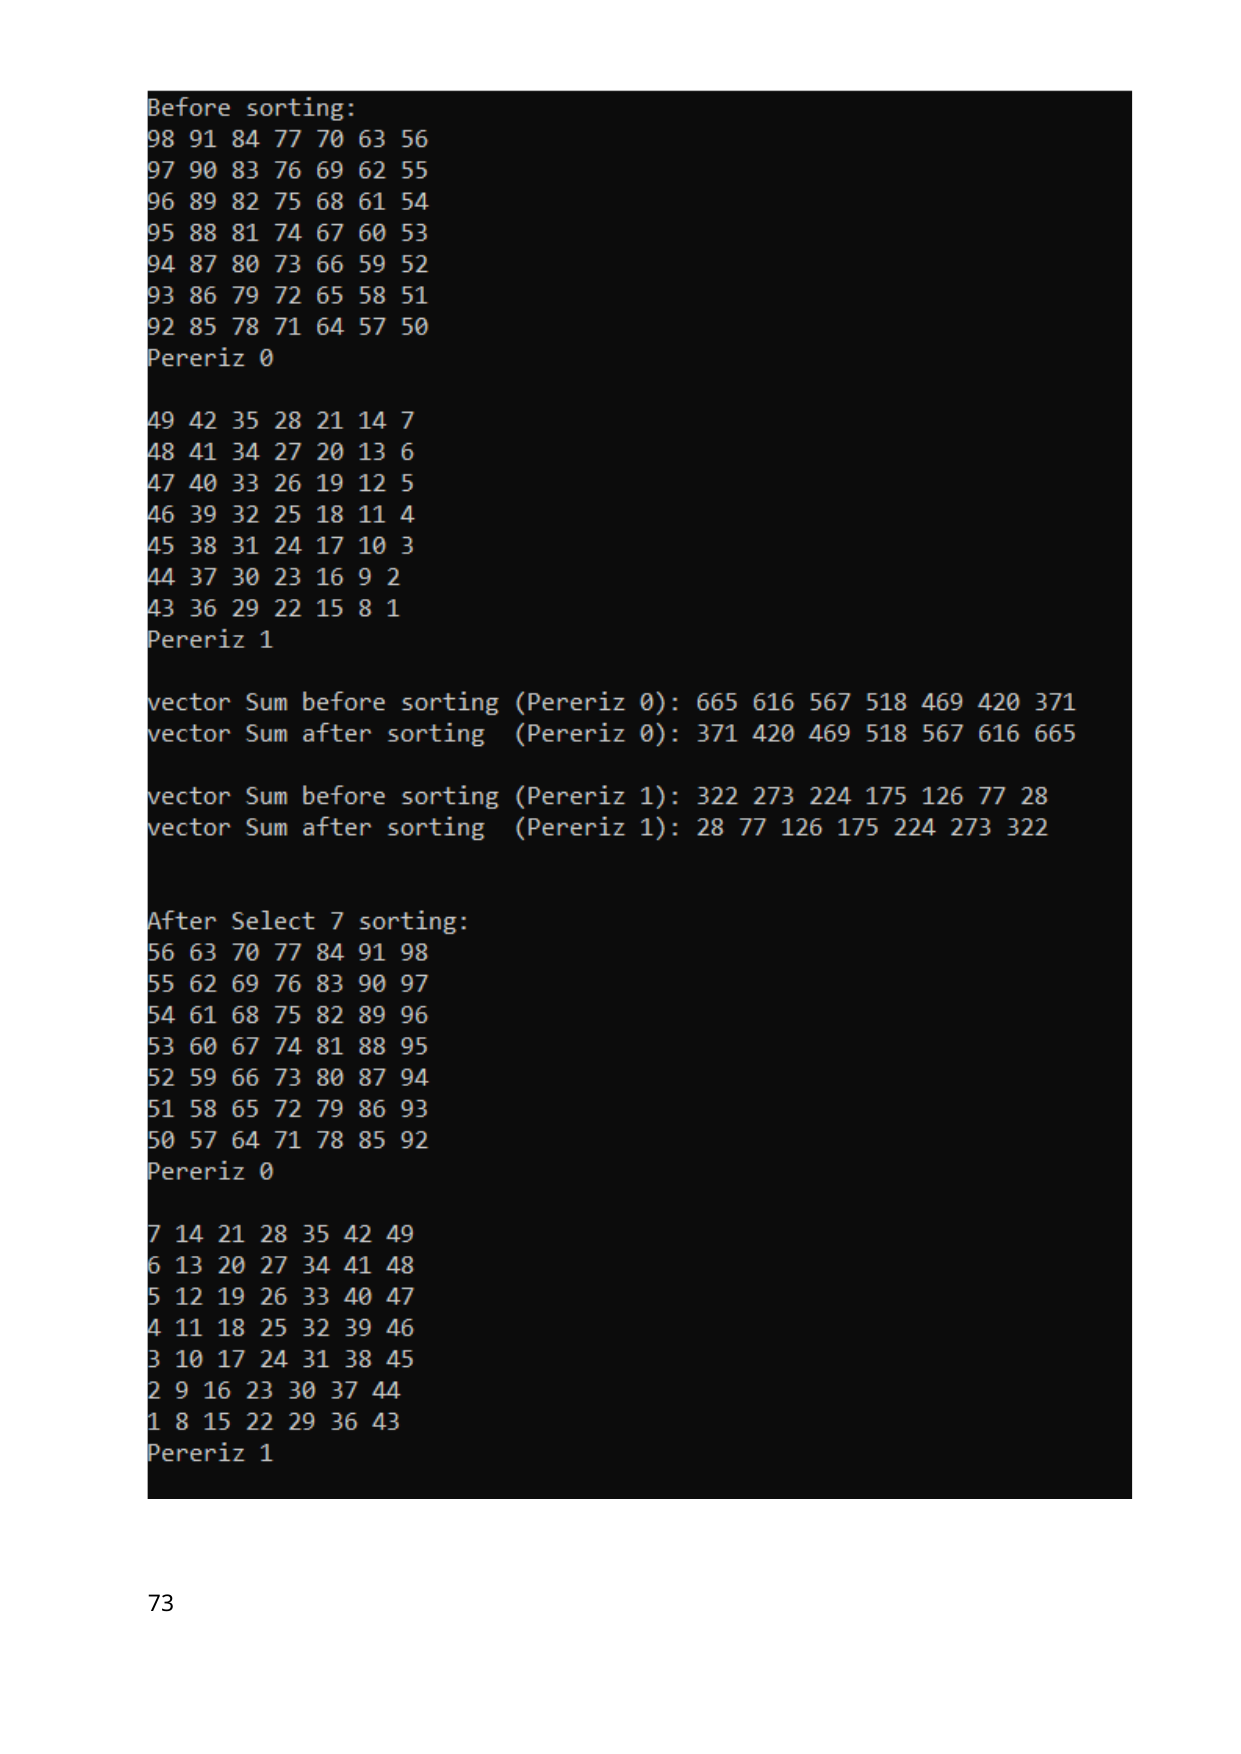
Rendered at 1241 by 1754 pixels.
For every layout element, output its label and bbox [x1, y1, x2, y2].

picture [147, 88, 1133, 1499]
